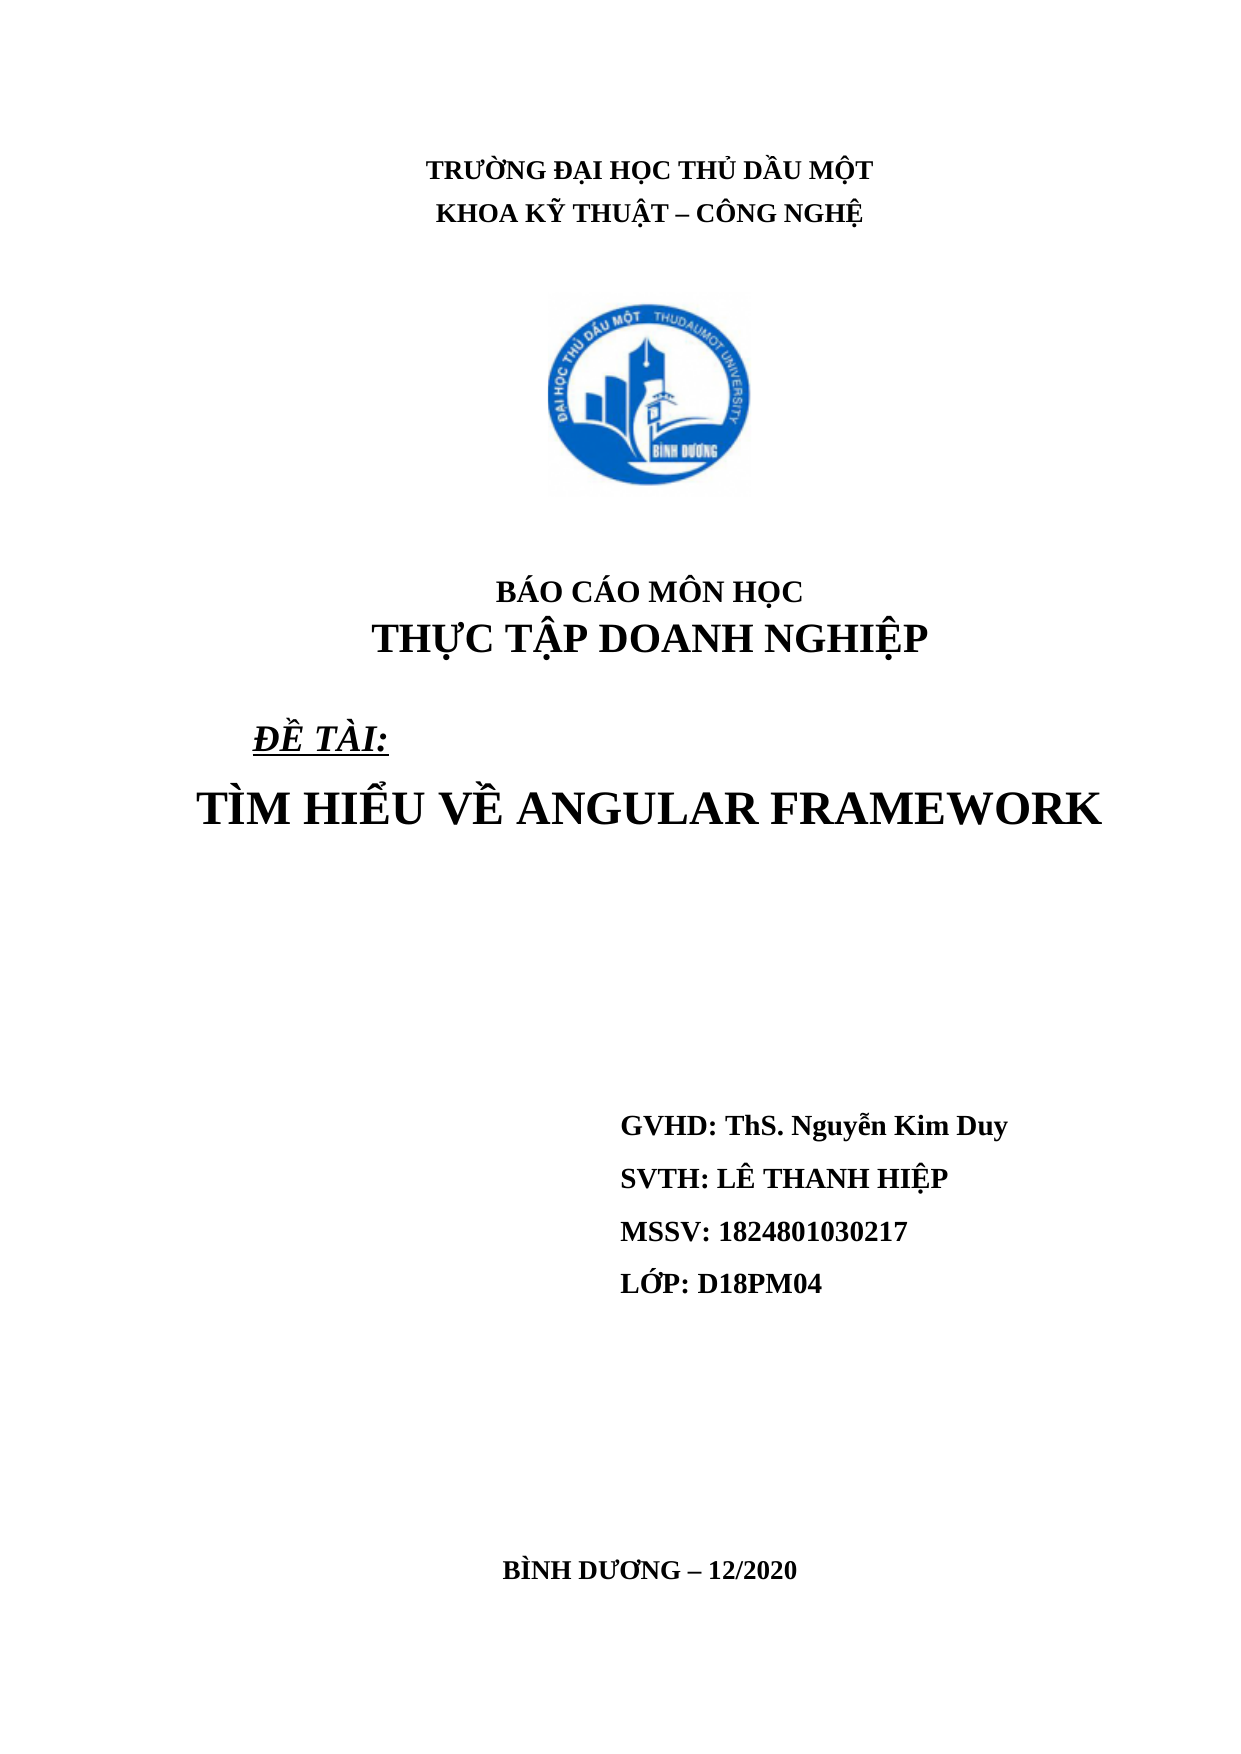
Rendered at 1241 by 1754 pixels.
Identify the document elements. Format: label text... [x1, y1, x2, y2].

text ĐỀ TÀI: [177, 716, 1122, 759]
text BÁO CÁO MÔN HỌC THỰC TẬP DOANH NGHIỆP [177, 573, 1122, 661]
text BÌNH DƯƠNG – 12/2020 [177, 1554, 1122, 1585]
text KHOA KỸ THUẬT – CÔNG NGHỆ [177, 197, 1122, 229]
picture [547, 292, 752, 497]
text MSSV: 1824801030217 [177, 1214, 1122, 1247]
text SVTH: LÊ THANH HIỆP [177, 1161, 1122, 1194]
text LỚP: D18PM04 [177, 1267, 1122, 1300]
text TÌM HIỂU VỀ ANGULAR FRAMEWORK [177, 780, 1122, 835]
text TRƯỜNG ĐẠI HỌC THỦ DẦU MỘT [177, 154, 1122, 185]
text GVHD: ThS. Nguyễn Kim Duy [177, 1108, 1122, 1142]
